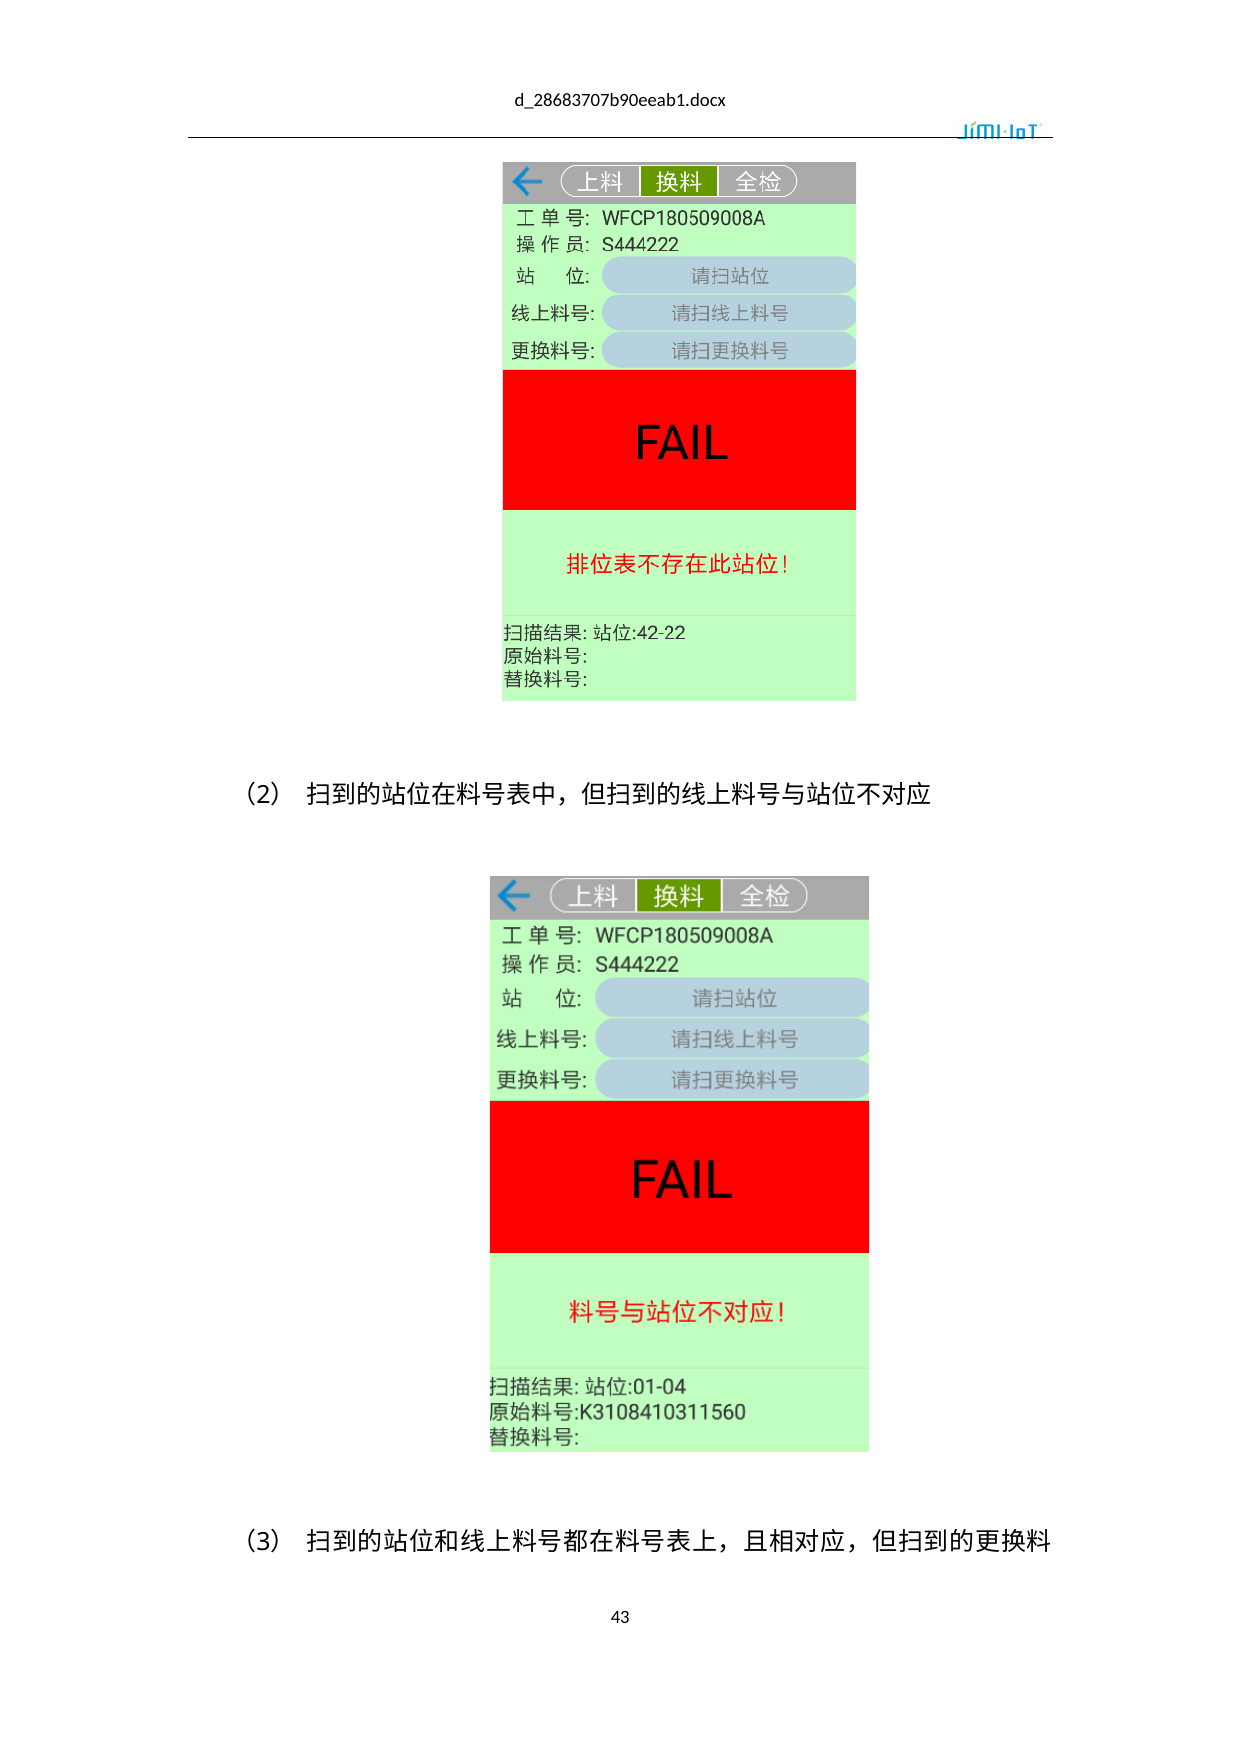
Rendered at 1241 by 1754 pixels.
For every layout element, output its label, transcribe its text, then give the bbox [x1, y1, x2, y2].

picture [502, 162, 857, 701]
picture [954, 117, 1047, 137]
picture [489, 876, 870, 1452]
picture [987, 127, 991, 137]
picture [954, 138, 1047, 145]
picture [980, 127, 984, 137]
list 扫到的站位在料号表中，但扫到的线上料号与站位不对应 [231, 760, 1053, 825]
list 扫到的站位和线上料号都在料号表上，且相对应，但扫到的更换料号与站位不对应 [231, 1507, 1053, 1572]
